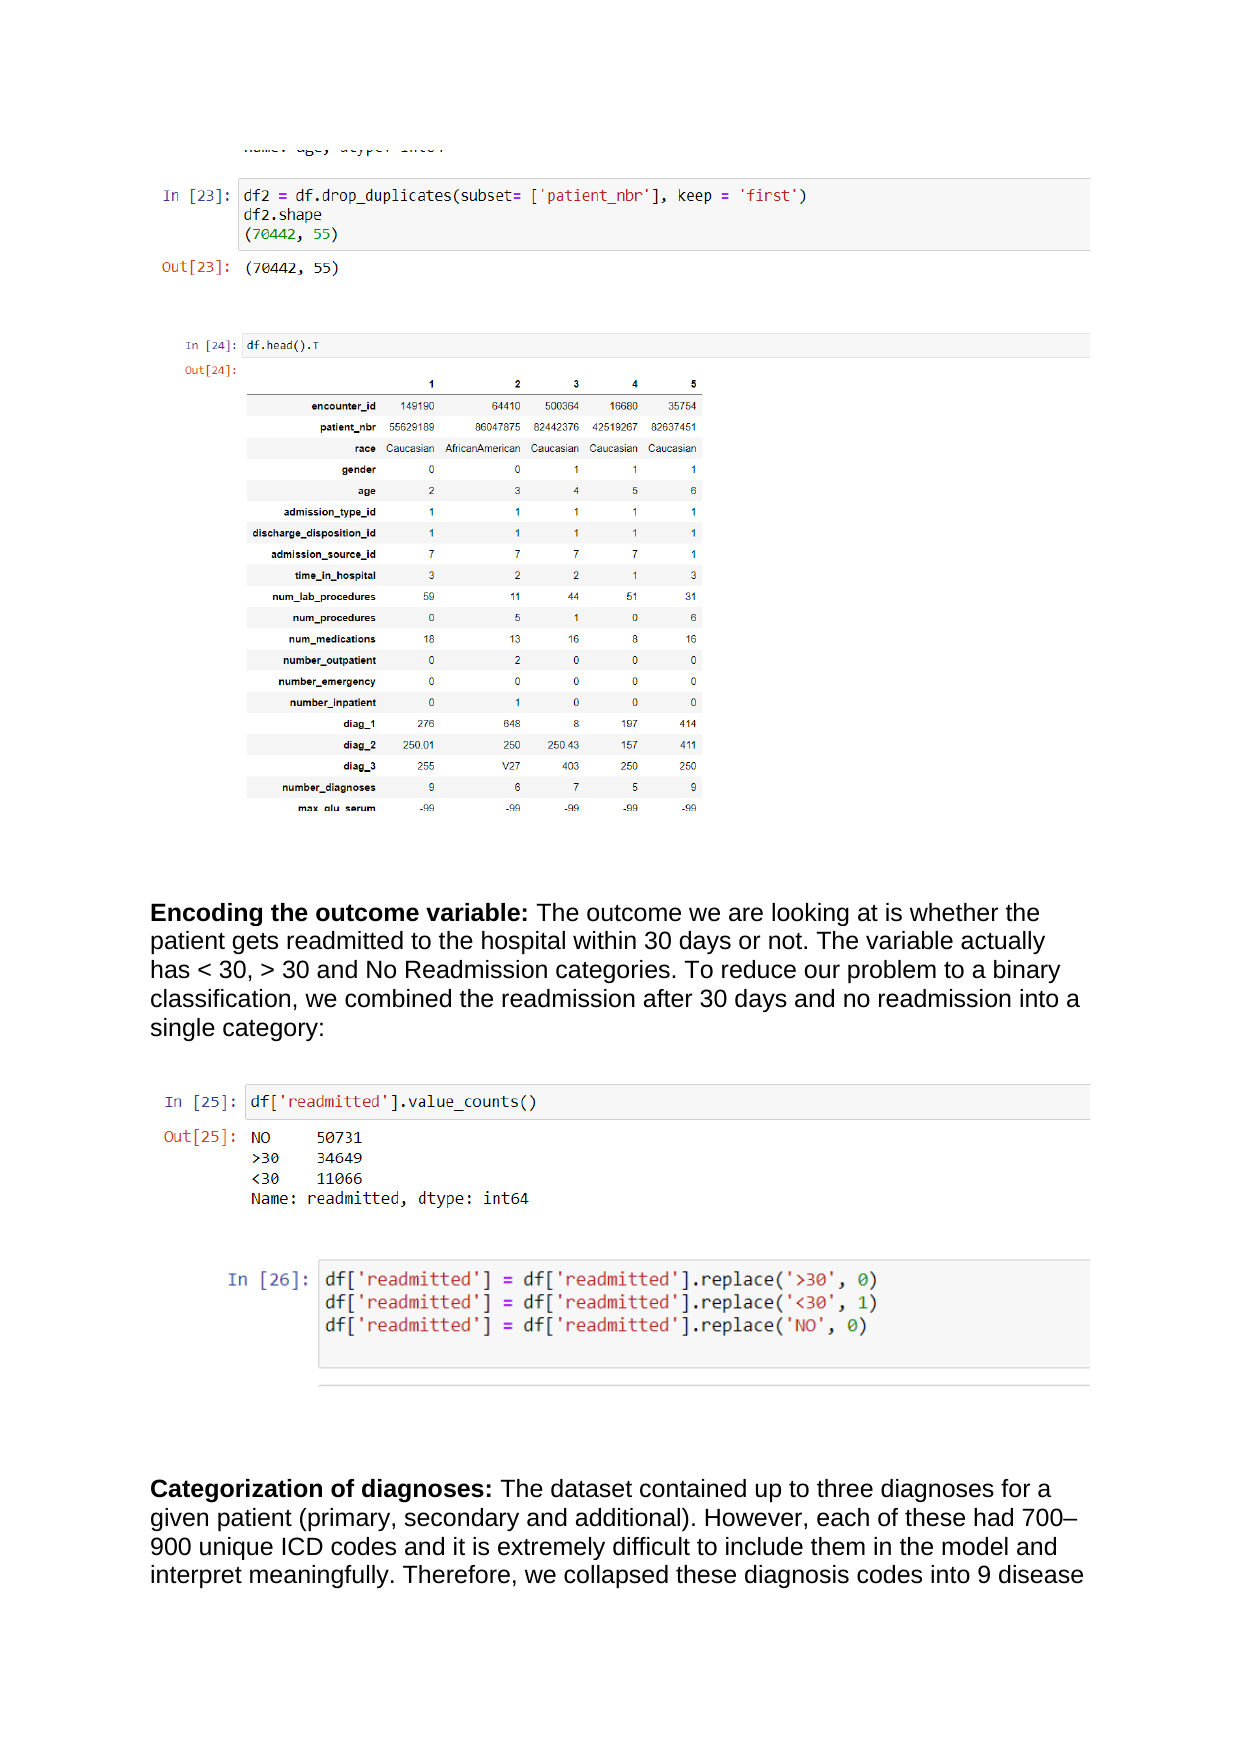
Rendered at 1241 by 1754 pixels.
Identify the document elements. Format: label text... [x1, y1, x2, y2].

picture [150, 1243, 1091, 1387]
picture [150, 323, 1091, 811]
picture [150, 150, 1091, 295]
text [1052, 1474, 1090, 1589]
text Encoding the outcome variable: The outcome we are looking at is whether the patient gets readmitted to the hospital within 30 days or not. The variable actually has < 30, > 30 and No Readmission categories. To reduce our problem to a binary classification, we combined the readmission after 30 days and no readmission into a single category: [325, 898, 1090, 1041]
picture [150, 1070, 1091, 1214]
